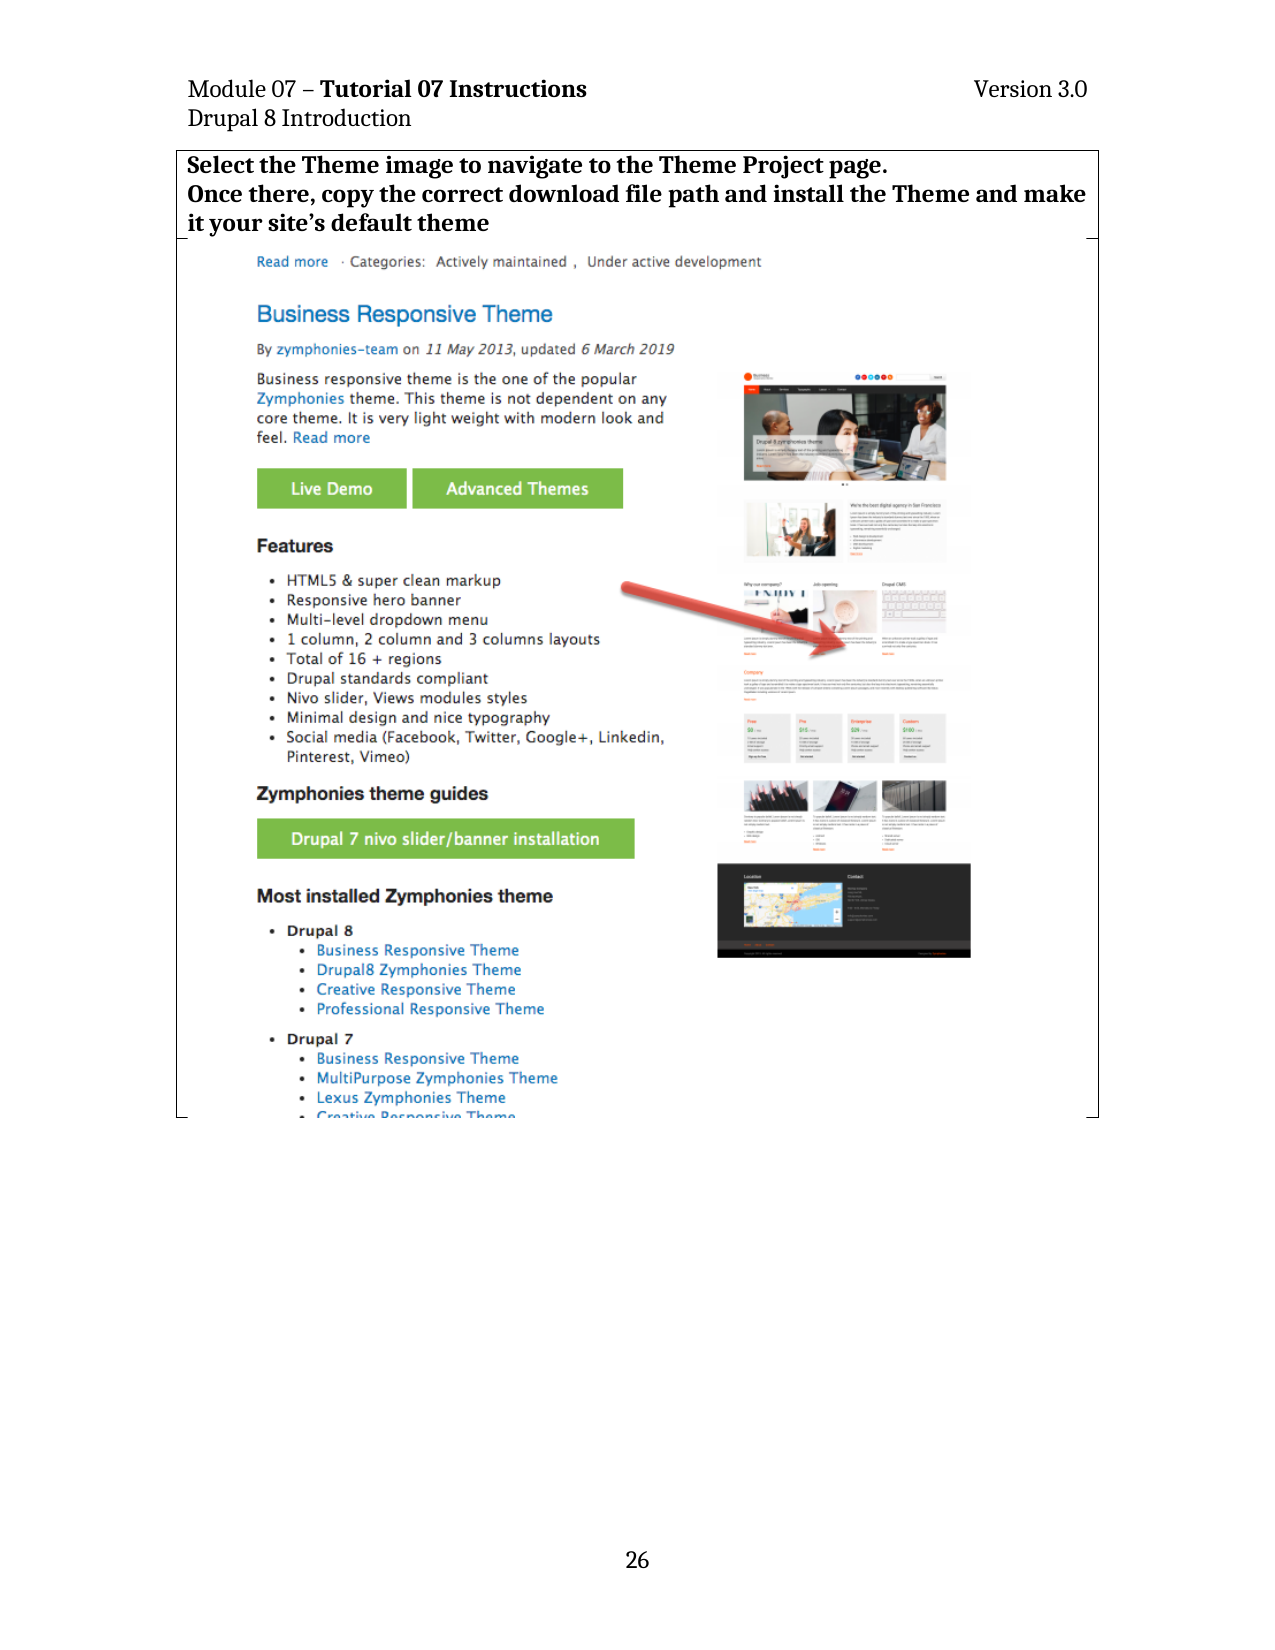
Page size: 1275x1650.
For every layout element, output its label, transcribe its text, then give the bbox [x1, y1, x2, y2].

table_header Select the Theme image to navigate to the Theme Project page. Once there, copy the correct download file path and install the Theme and make it your site’s default theme [177, 151, 1098, 238]
table_cell [177, 239, 187, 1117]
table_cell [1087, 239, 1098, 1117]
picture [187, 238, 1087, 1118]
